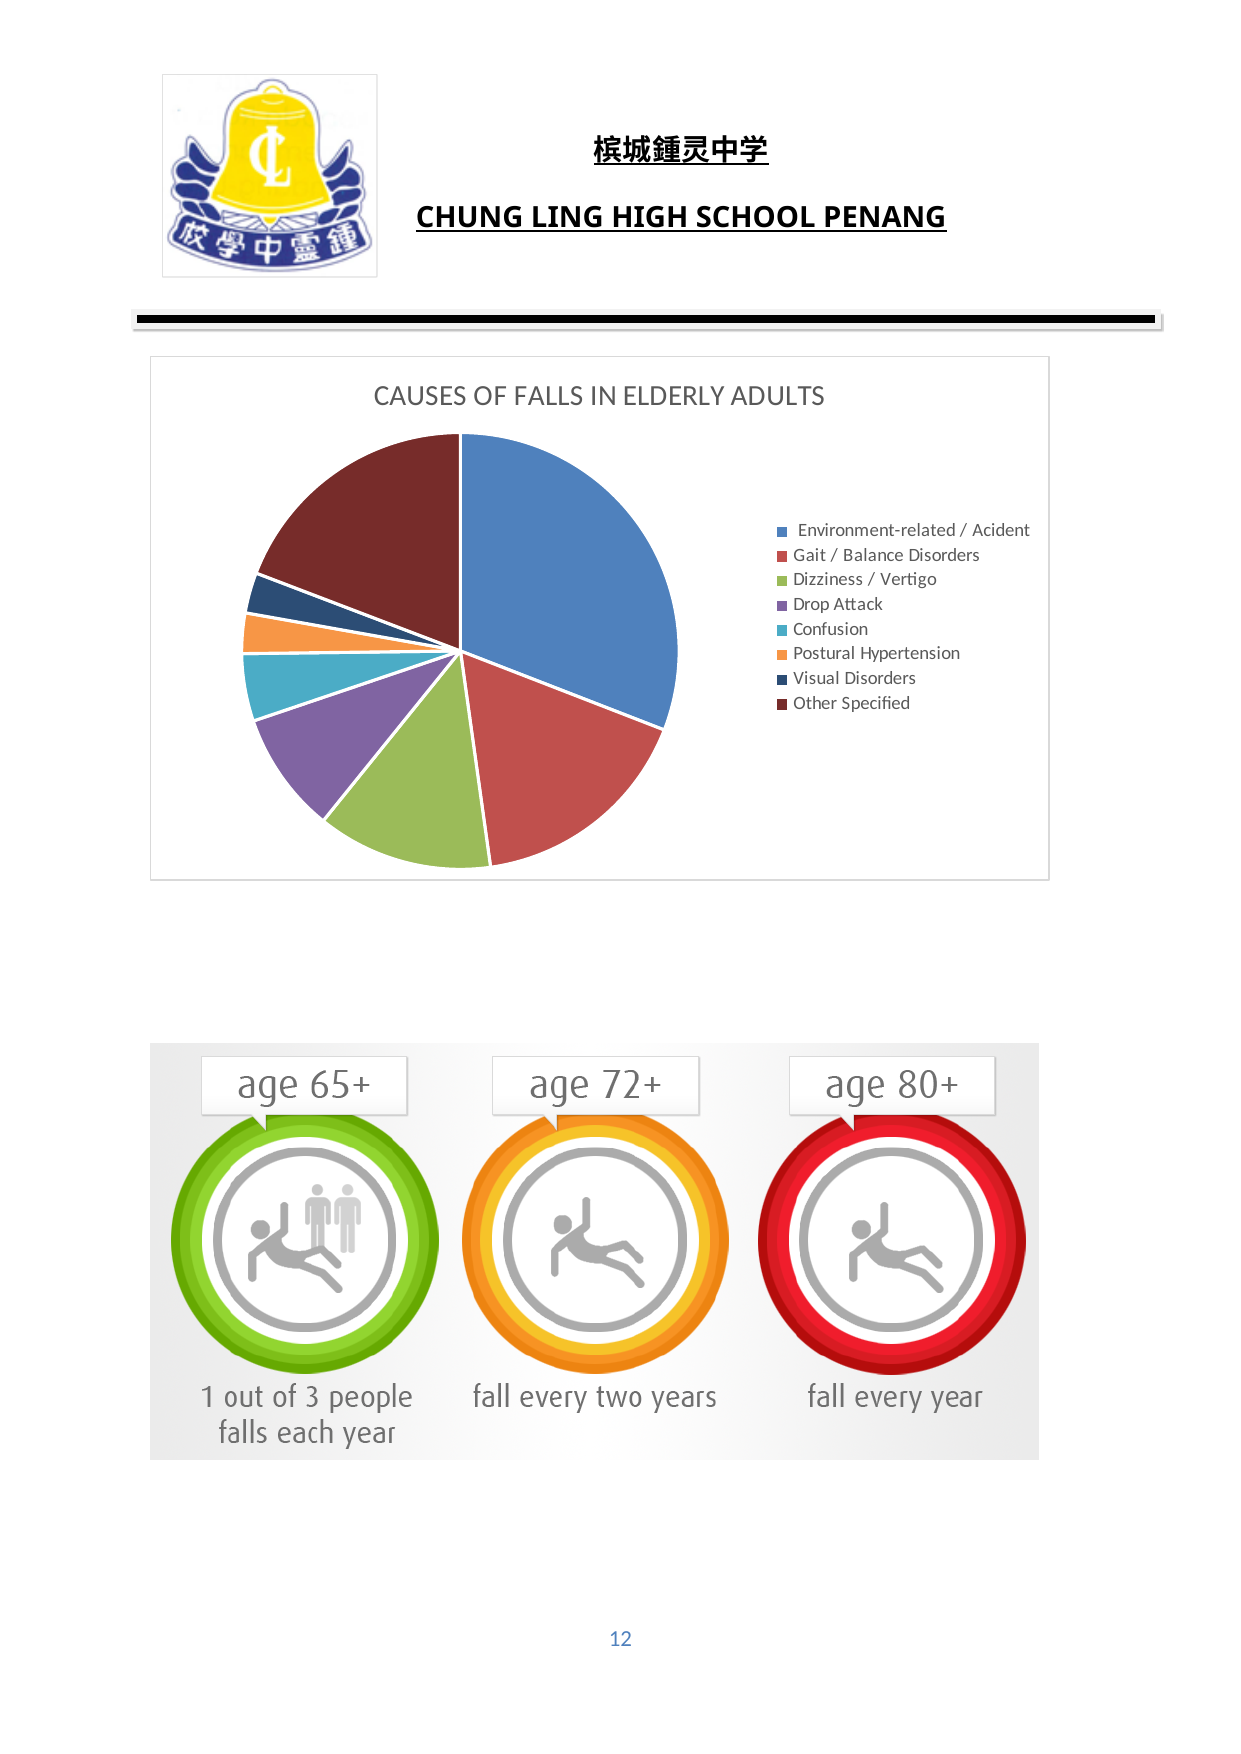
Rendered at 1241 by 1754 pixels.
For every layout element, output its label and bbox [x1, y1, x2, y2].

picture [161, 73, 379, 279]
picture [150, 1043, 1039, 1460]
